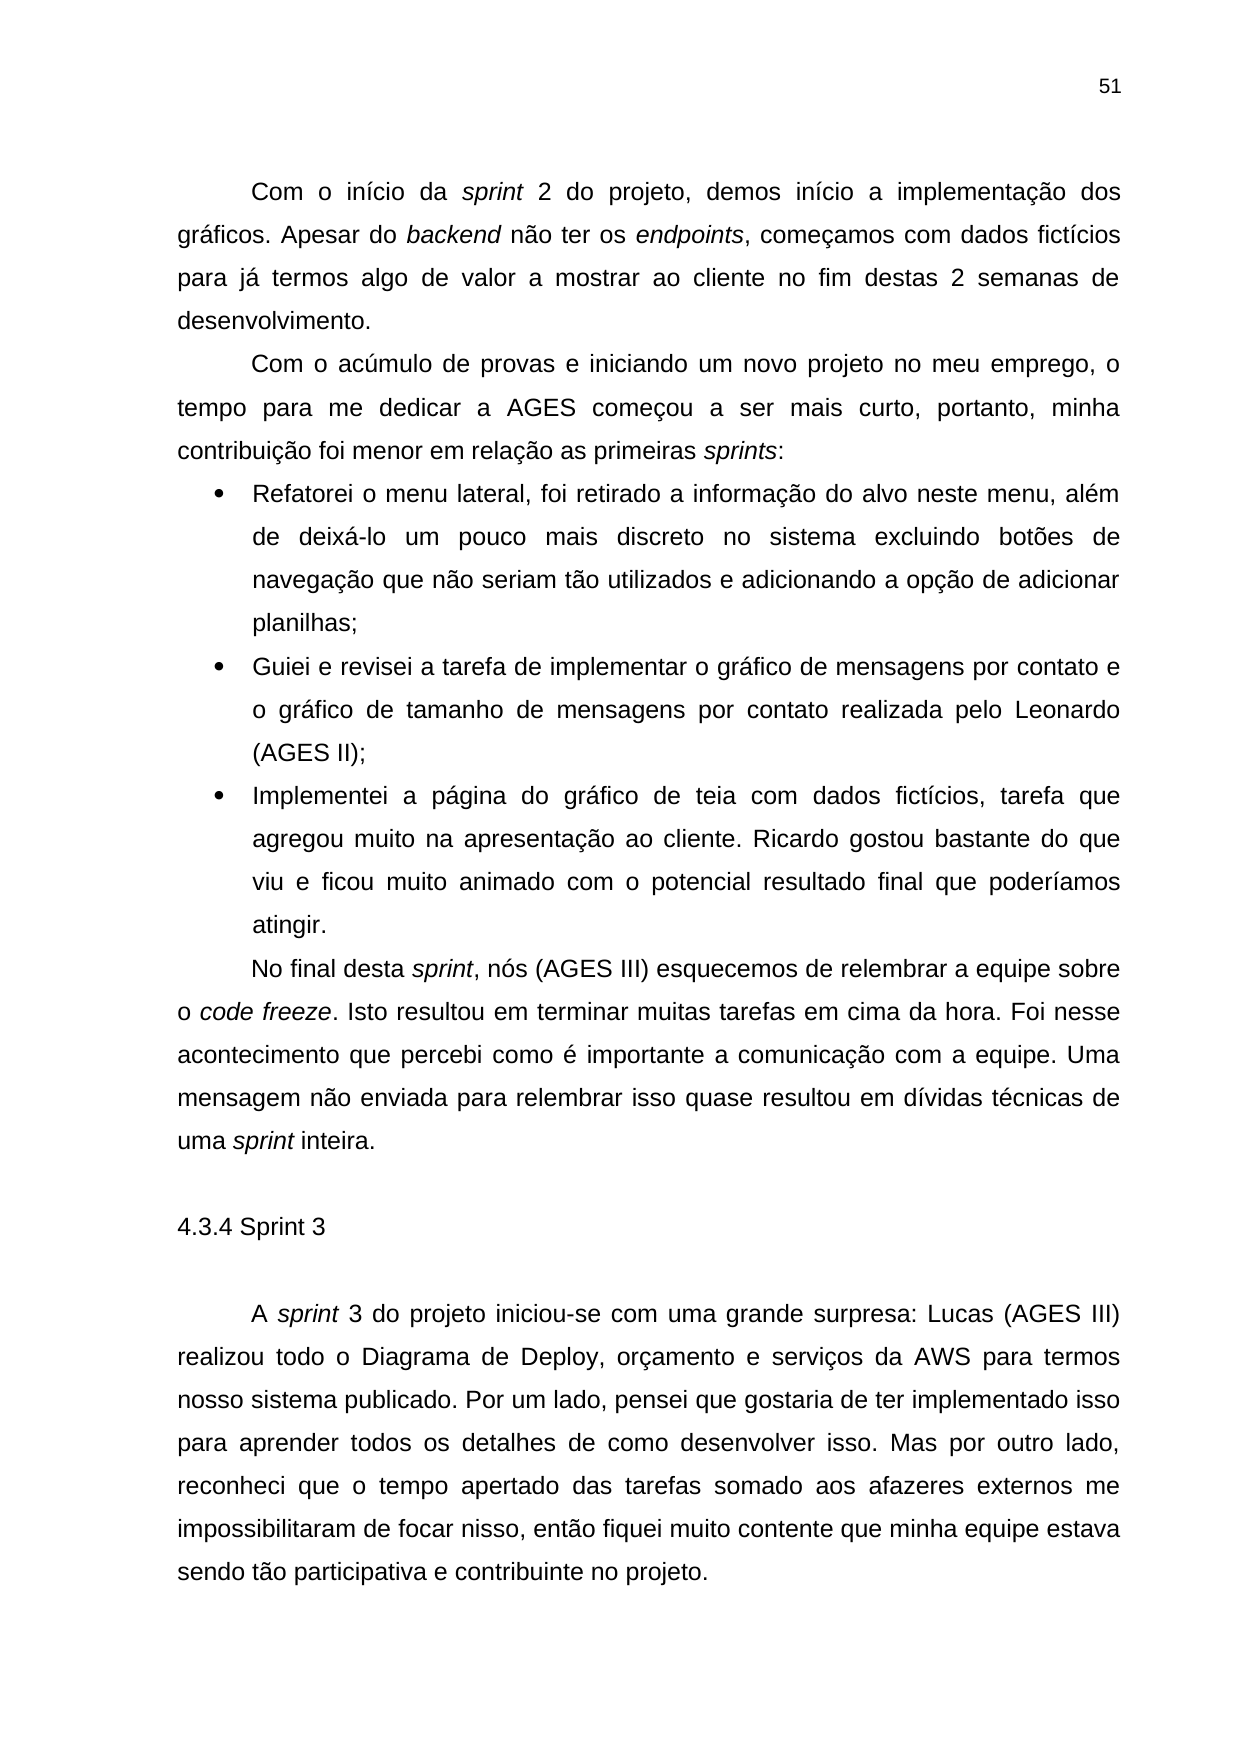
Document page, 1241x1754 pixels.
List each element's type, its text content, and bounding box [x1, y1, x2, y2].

text No final desta sprint, nós (AGES III) esquecemos de relembrar a equipe sobre o code freeze. Isto resultou em terminar muitas tarefas em cima da hora. Foi nesse acontecimento que percebi como é importante a comunicação com a equipe. Uma mensagem não enviada para relembrar isso quase resultou em dívidas técnicas de uma sprint inteira. [177, 953, 1122, 1155]
list 4.3.4 Sprint 3 [177, 1212, 1122, 1241]
list Com o início da sprint 2 do projeto, demos início a implementação dos gráficos. Apesar do backend não ter os endpoints, começamos com dados fictícios para já termos algo de valor a mostrar ao cliente no fim destas 2 semanas de desenvolvimento. [177, 177, 1122, 335]
list A sprint 3 do projeto iniciou-se com uma grande surpresa: Lucas (AGES III) realizou todo o Diagrama de Deploy, orçamento e serviços da AWS para termos nosso sistema publicado. Por um lado, pensei que gostaria de ter implementado isso para aprender todos os detalhes de como desenvolver isso. Mas por outro lado, reconheci que o tempo apertado das tarefas somado aos afazeres externos me impossibilitaram de focar nisso, então fiquei muito contente que minha equipe estava sendo tão participativa e contribuinte no projeto. [177, 1298, 1122, 1586]
list Com o acúmulo de provas e iniciando um novo projeto no meu emprego, o tempo para me dedicar a AGES começou a ser mais curto, portanto, minha contribuição foi menor em relação as primeiras sprints: [177, 349, 1122, 464]
list Implementei a página do gráfico de teia com dados fictícios, tarefa que agregou muito na apresentação ao cliente. Ricardo gostou bastante do que viu e ficou muito animado com o potencial resultado final que poderíamos atingir. [214, 781, 1122, 939]
list Refatorei o menu lateral, foi retirado a informação do alvo neste menu, além de deixá-lo um pouco mais discreto no sistema excluindo botões de navegação que não seriam tão utilizados e adicionando a opção de adicionar planilhas; [214, 479, 1122, 637]
list Guiei e revisei a tarefa de implementar o gráfico de mensagens por contato e o gráfico de tamanho de mensagens por contato realizada pelo Leonardo (AGES II); [214, 651, 1122, 767]
